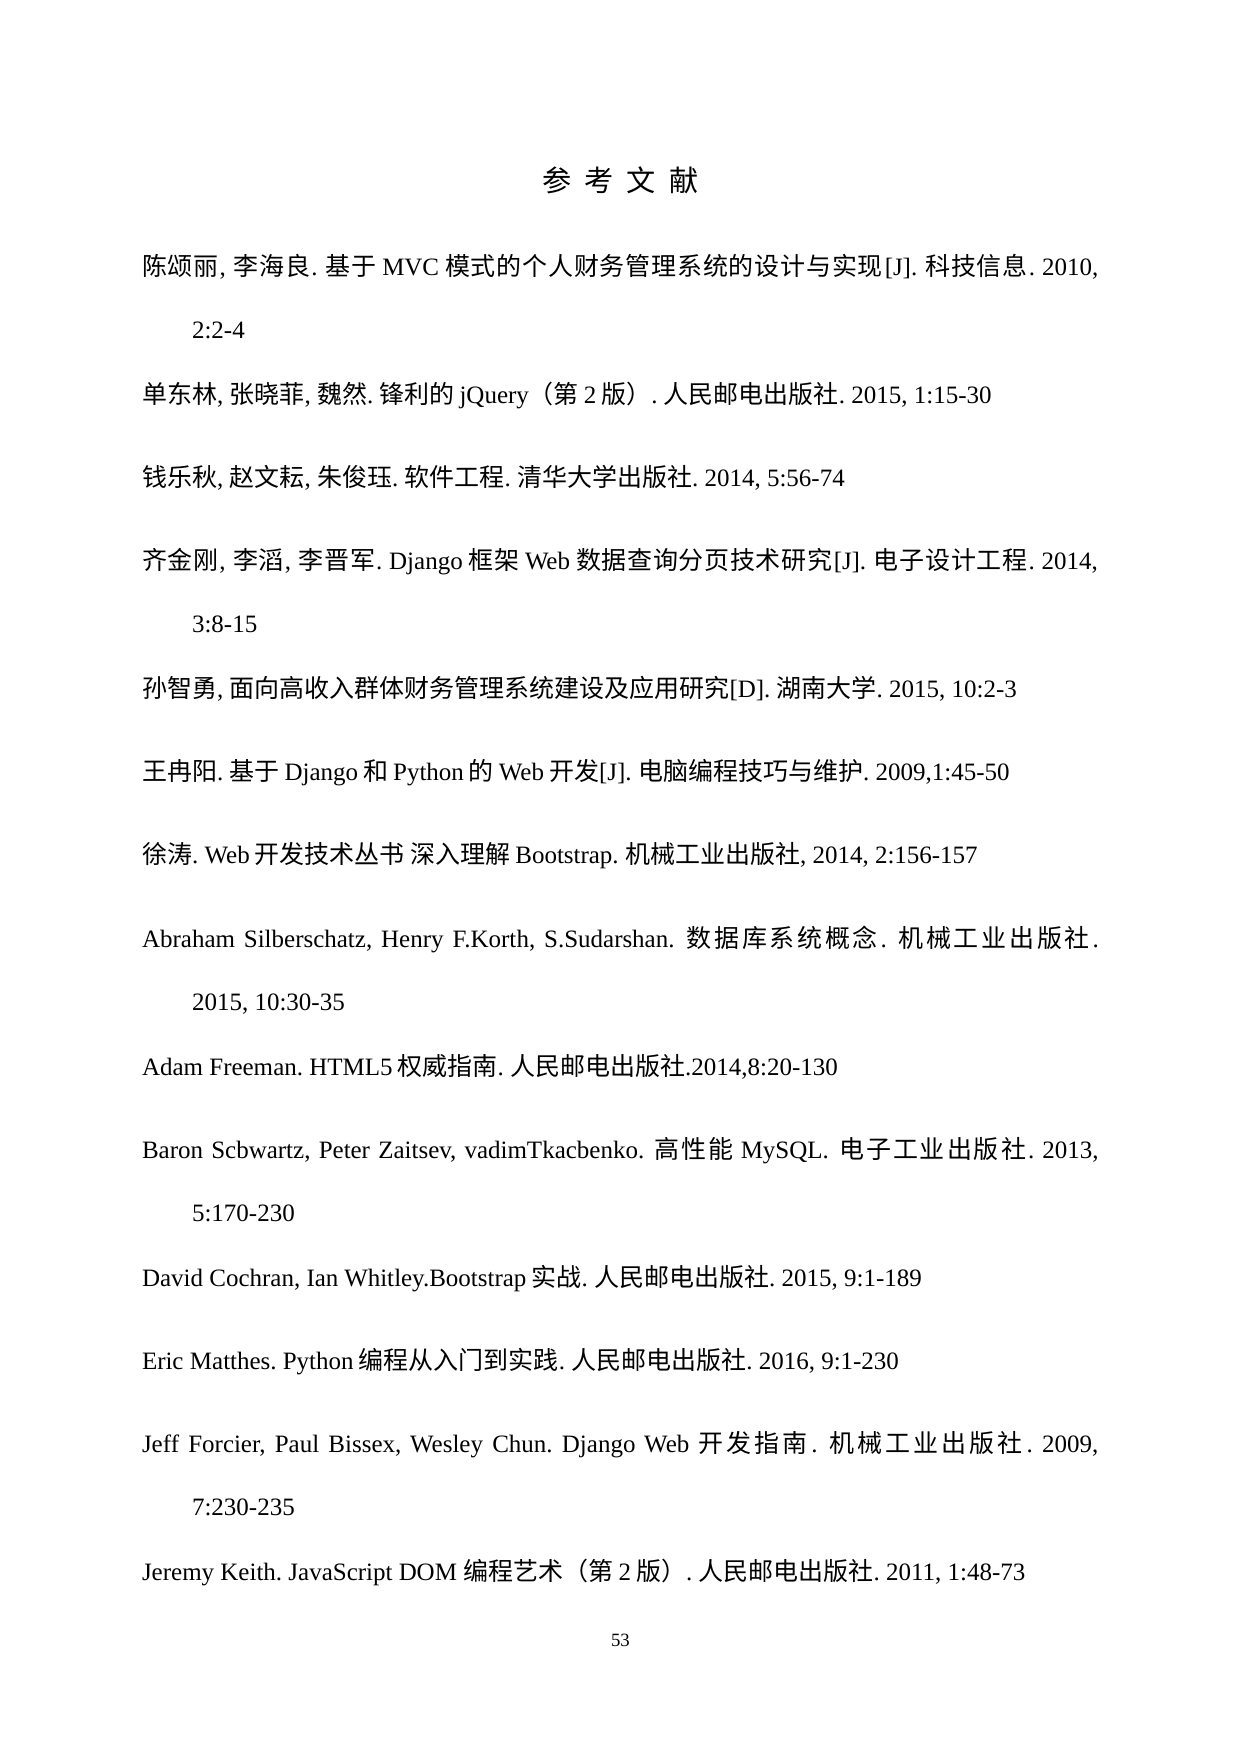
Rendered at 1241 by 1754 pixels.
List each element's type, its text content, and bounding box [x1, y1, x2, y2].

text 徐涛. Web开发技术丛书 深入理解Bootstrap. 机械工业出版社, 2014, 2:156-157 [142, 821, 1098, 886]
text Jeremy Keith. JavaScript DOM 编程艺术（第2版）. 人民邮电出版社. 2011, 1:48-73 [142, 1537, 1098, 1602]
text 陈颂丽, 李海良. 基于MVC模式的个人财务管理系统的设计与实现[J]. 科技信息. 2010, 2:2-4 [142, 232, 1098, 346]
text Jeff Forcier, Paul Bissex, Wesley Chun. Django Web开发指南. 机械工业出版社. 2009, 7:230-235 [142, 1409, 1098, 1523]
text 齐金刚, 李滔, 李晋军. Django框架Web数据查询分页技术研究[J]. 电子设计工程. 2014, 3:8-15 [142, 526, 1098, 640]
text Eric Matthes. Python编程从入门到实践. 人民邮电出版社. 2016, 9:1-230 [142, 1326, 1098, 1391]
text 单东林, 张晓菲, 魏然. 锋利的jQuery（第2版）. 人民邮电出版社. 2015, 1:15-30 [142, 360, 1098, 425]
text 王冉阳. 基于Django和Python的Web开发[J]. 电脑编程技巧与维护. 2009,1:45-50 [142, 737, 1098, 802]
text Baron Scbwartz, Peter Zaitsev, vadimTkacbenko. 高性能MySQL. 电子工业出版社. 2013, 5:170-230 [142, 1115, 1098, 1229]
text 钱乐秋, 赵文耘, 朱俊珏. 软件工程. 清华大学出版社. 2014, 5:56-74 [142, 443, 1098, 508]
text Adam Freeman. HTML5权威指南. 人民邮电出版社.2014,8:20-130 [142, 1032, 1098, 1097]
text 参 考 文 献 [142, 146, 1098, 211]
text 孙智勇, 面向高收入群体财务管理系统建设及应用研究[D]. 湖南大学. 2015, 10:2-3 [142, 654, 1098, 719]
text Abraham Silberschatz, Henry F.Korth, S.Sudarshan. 数据库系统概念. 机械工业出版社. 2015, 10:30-35 [142, 904, 1098, 1017]
text David Cochran, Ian Whitley.Bootstrap实战. 人民邮电出版社. 2015, 9:1-189 [142, 1243, 1098, 1308]
